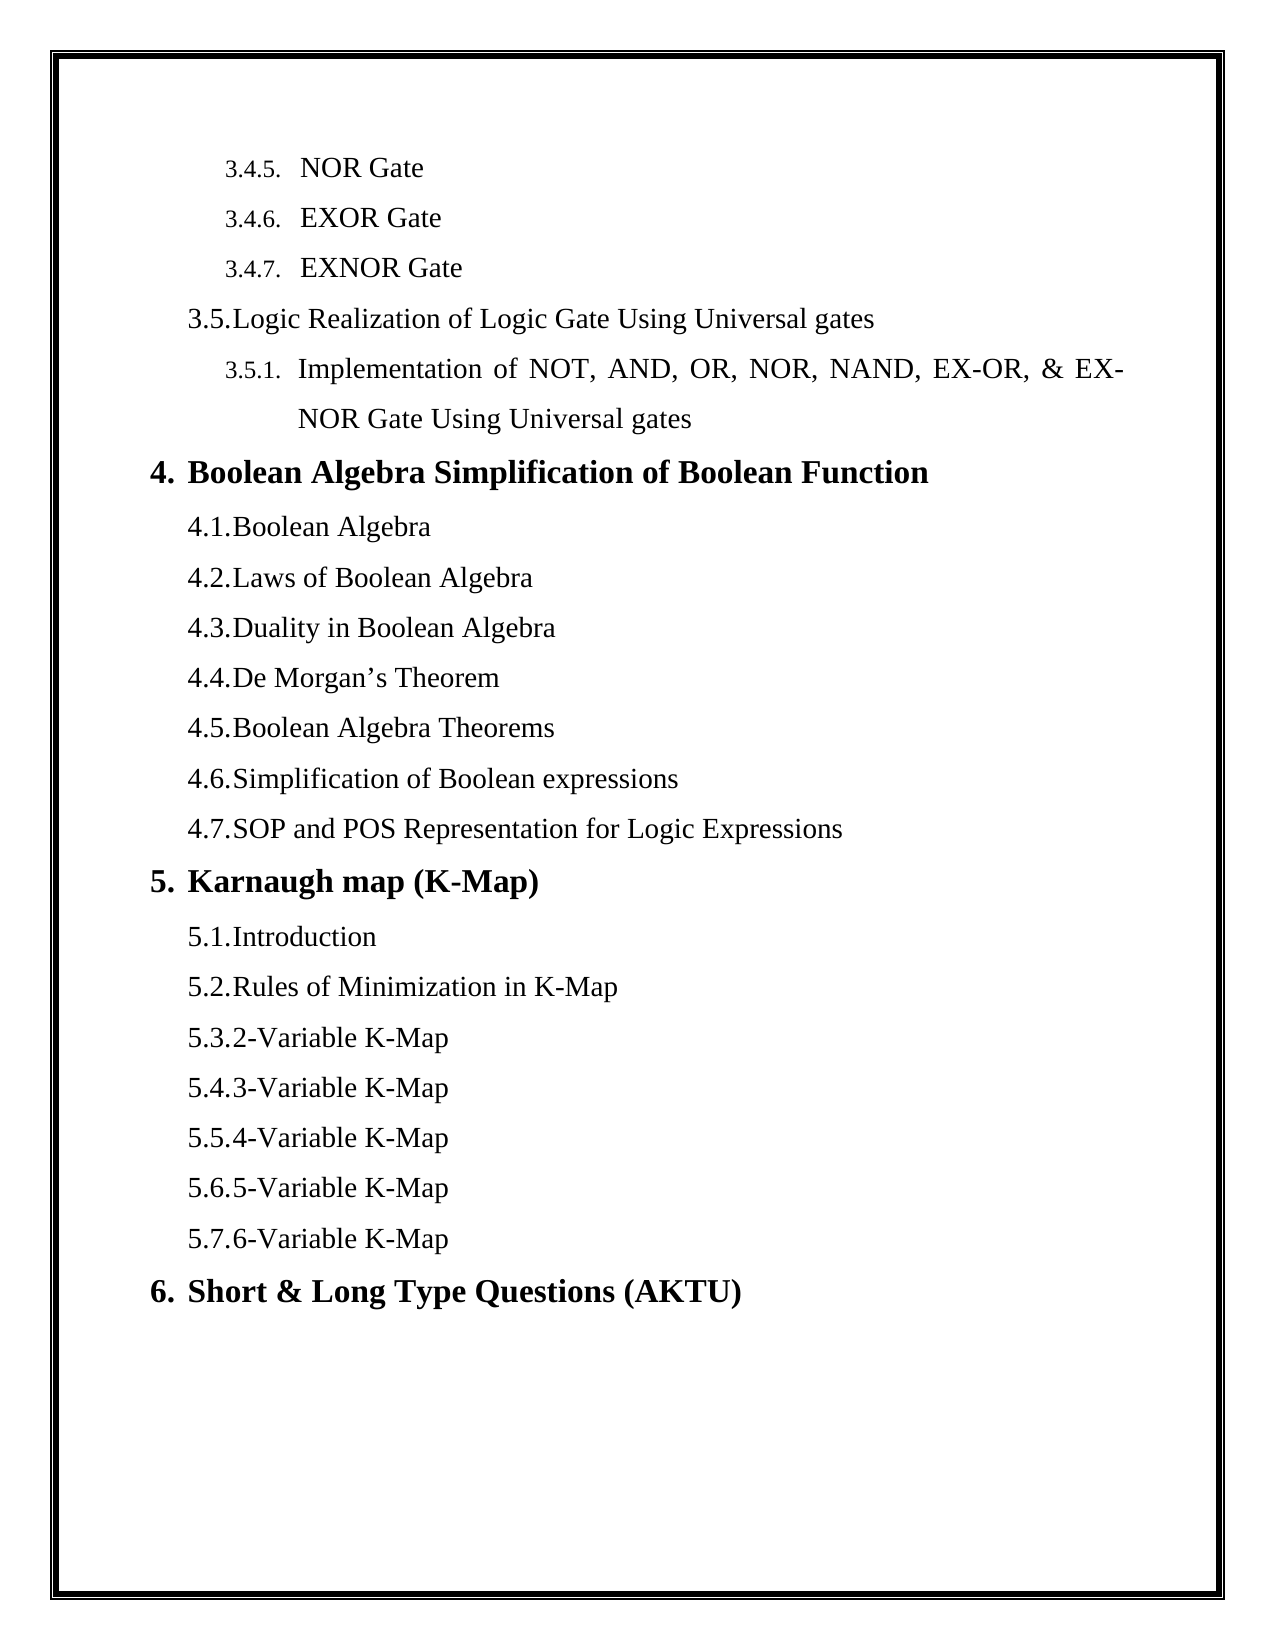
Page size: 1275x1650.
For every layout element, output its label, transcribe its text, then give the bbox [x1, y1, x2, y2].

list Duality in Boolean Algebra [187, 610, 1125, 643]
list Rules of Minimization in K-Map [187, 969, 1125, 1003]
subtitle Short & Long Type Questions (AKTU) [150, 1271, 1125, 1310]
list 3-Variable K-Map [187, 1070, 1125, 1103]
list EXNOR Gate [225, 251, 1125, 284]
list Implementation of NOT, AND, OR, NOR, NAND, EX-OR, & EX-NOR Gate Using Universal gates [225, 351, 1125, 435]
list SOP and POS Representation for Logic Expressions [187, 811, 1125, 845]
list Laws of Boolean Algebra [187, 560, 1125, 593]
list NOR Gate [225, 150, 1125, 183]
list EXOR Gate [225, 200, 1125, 234]
list Boolean Algebra Simplification of Boolean Function [150, 452, 1125, 490]
list 6-Variable K-Map [187, 1221, 1125, 1254]
list 2-Variable K-Map [187, 1020, 1125, 1053]
list Introduction [187, 919, 1125, 953]
list 4-Variable K-Map [187, 1120, 1125, 1154]
list Boolean Algebra Theorems [187, 711, 1125, 744]
list De Morgan’s Theorem [187, 660, 1125, 694]
list Karnaugh map (K-Map) [150, 862, 1125, 900]
list 5-Variable K-Map [187, 1171, 1125, 1204]
list Simplification of Boolean expressions [187, 761, 1125, 794]
list Boolean Algebra [187, 509, 1125, 543]
list Logic Realization of Logic Gate Using Universal gates [187, 301, 1125, 334]
